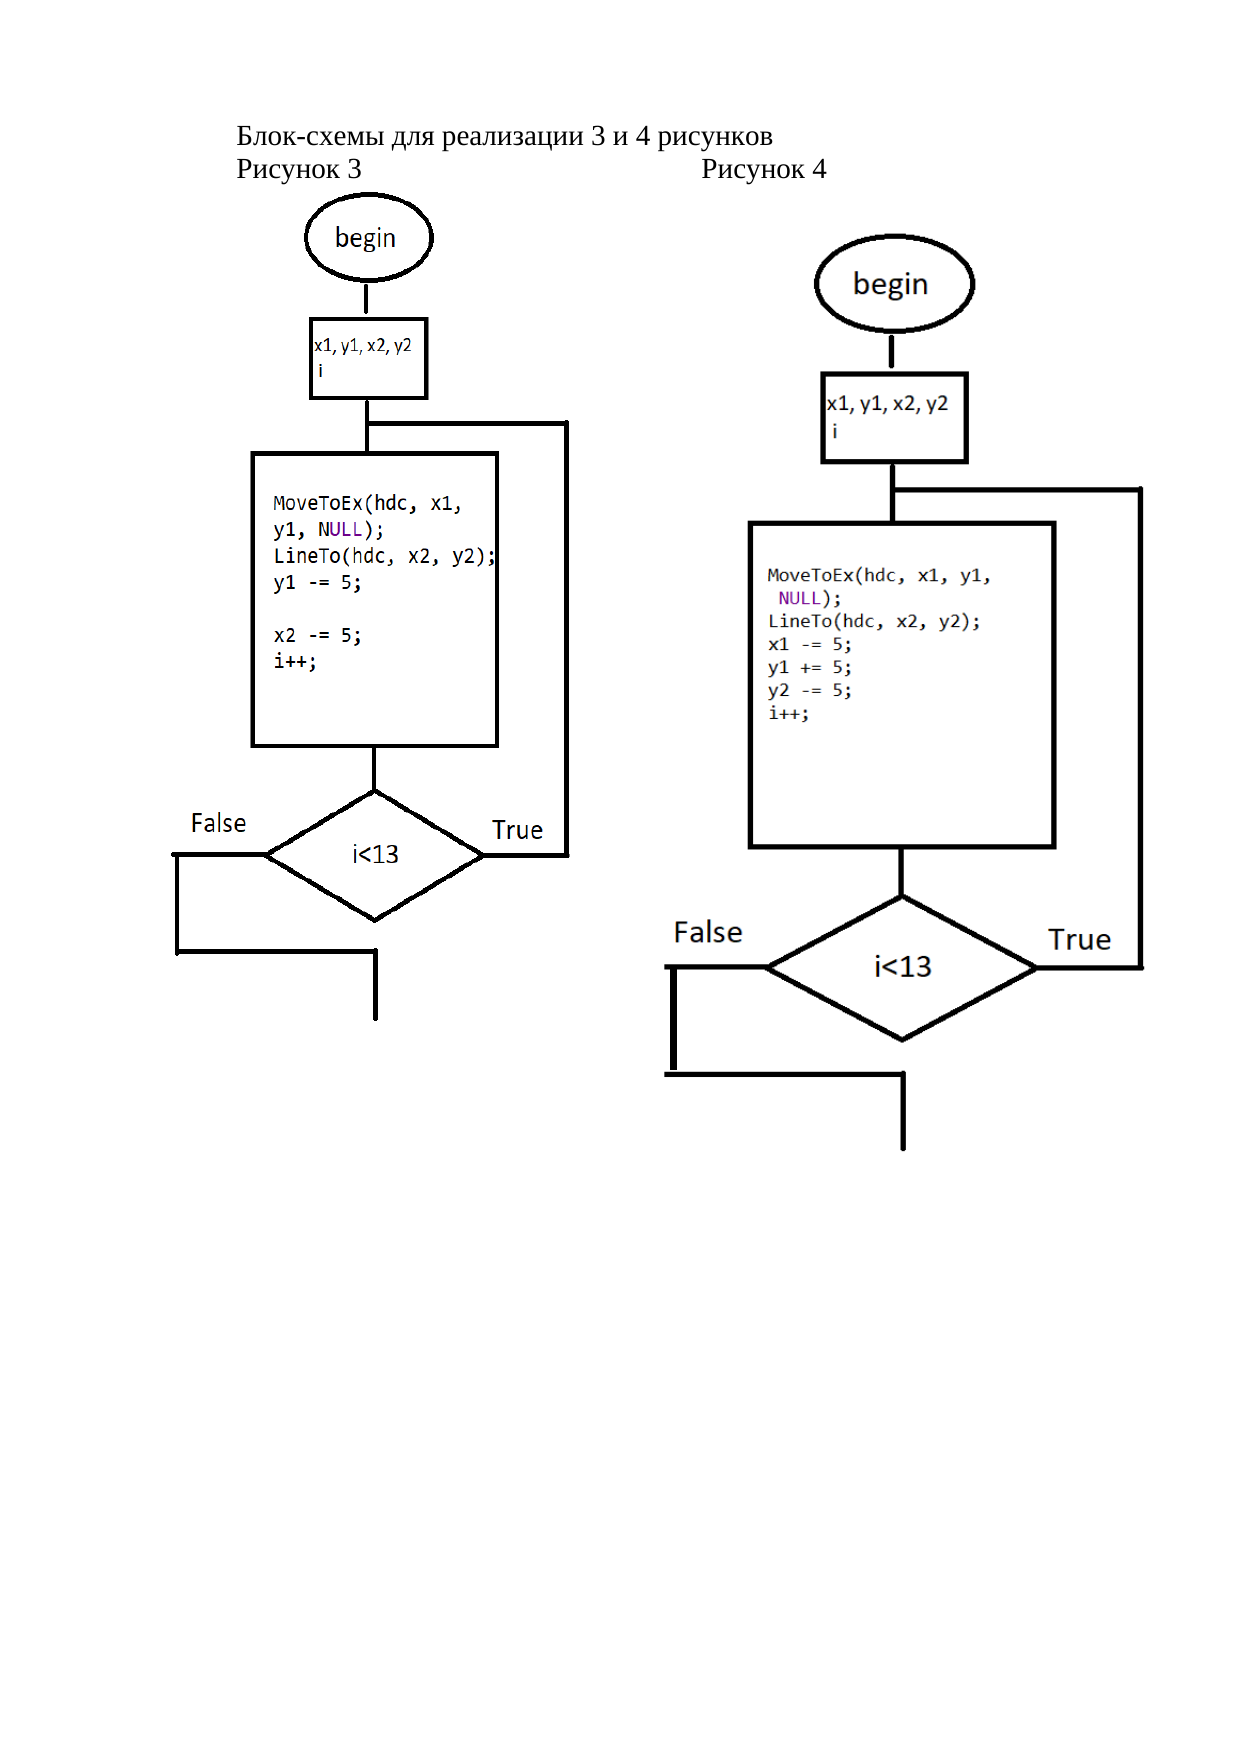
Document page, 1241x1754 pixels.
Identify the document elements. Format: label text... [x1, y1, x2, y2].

picture [664, 218, 1173, 1169]
text Рисунок 3 [177, 152, 627, 185]
text Блок-схемы для реализации 3 и 4 рисунков [177, 118, 1152, 152]
text Рисунок 4 [664, 152, 1152, 185]
picture [103, 185, 649, 1044]
